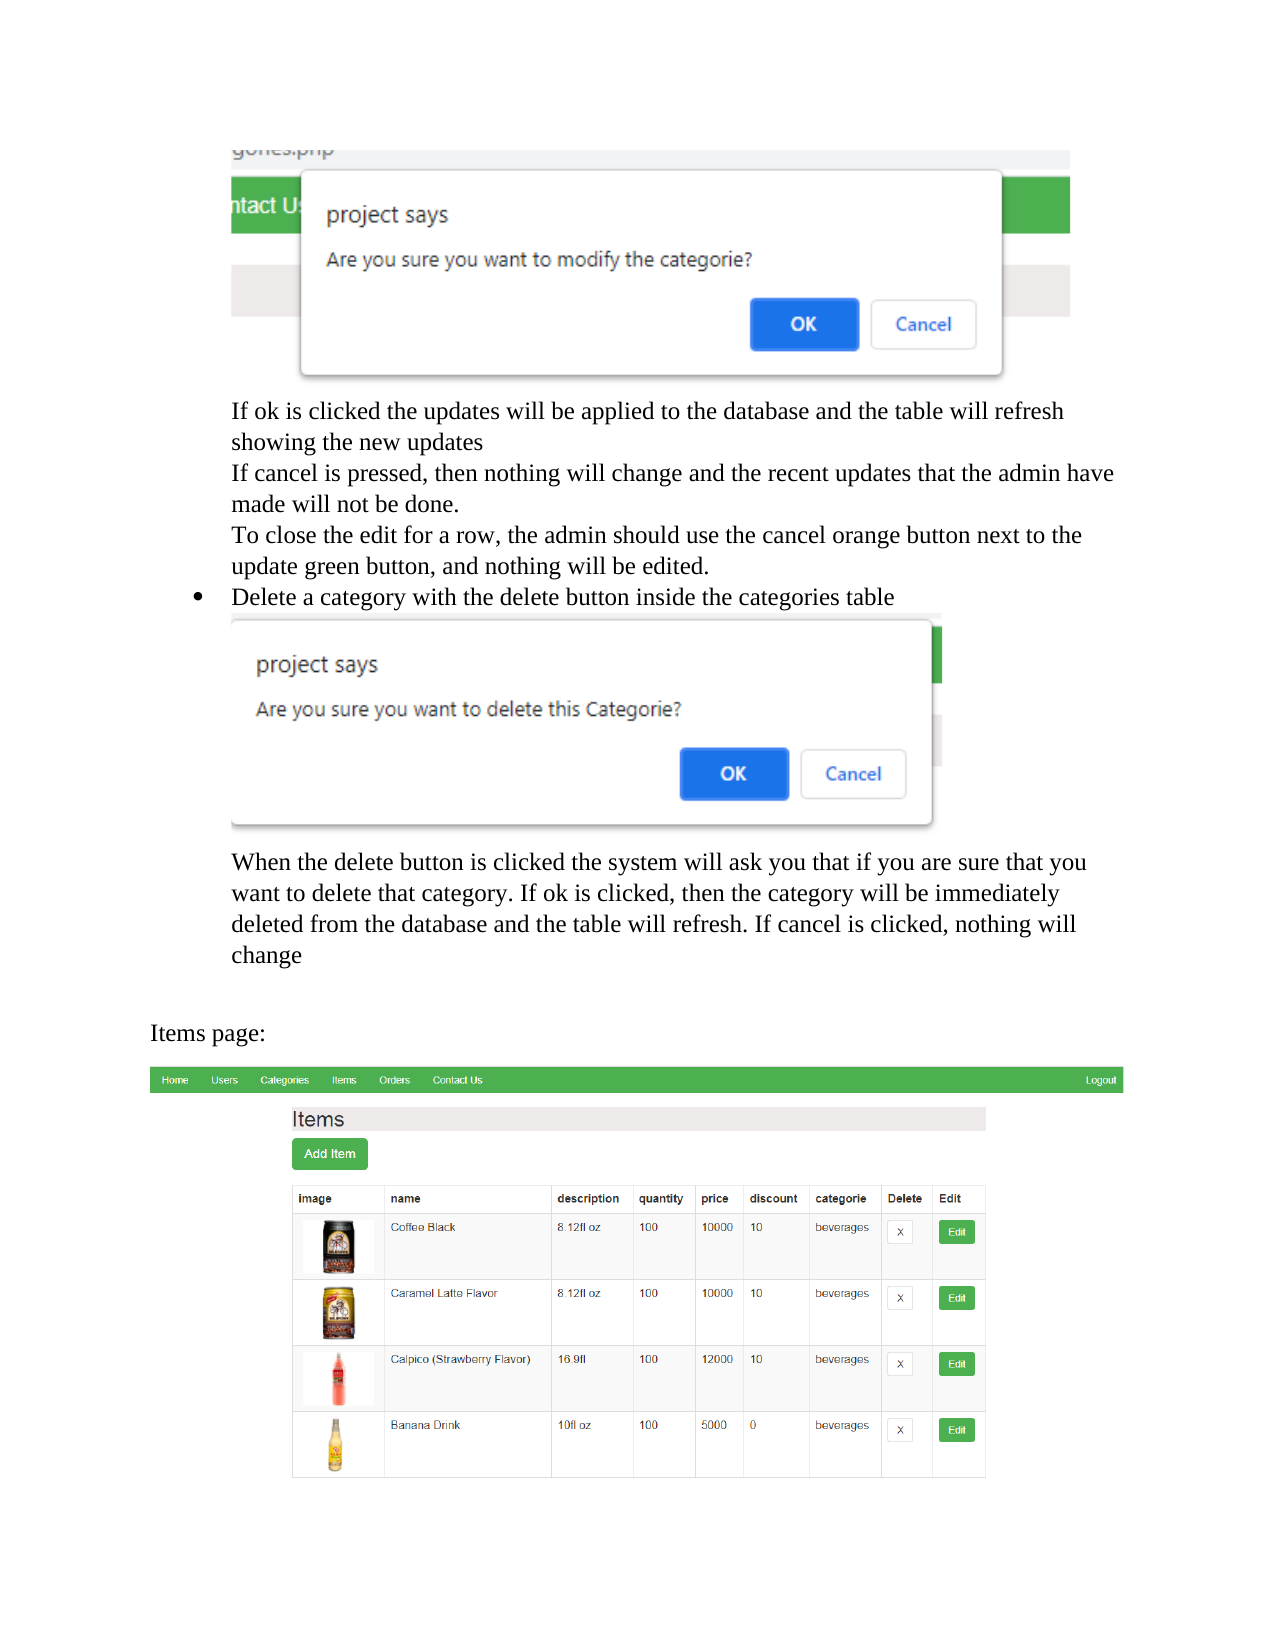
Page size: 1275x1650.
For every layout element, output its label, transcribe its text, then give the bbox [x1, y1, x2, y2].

picture [150, 1066, 1124, 1492]
list To close the edit for a row, the admin should use the cancel orange button next to the update green button, and nothing will be edited. [231, 520, 1125, 580]
picture [231, 613, 943, 845]
list If cancel is pressed, then nothing will change and the recent updates that the admin have made will not be done. [231, 458, 1125, 518]
list If ok is clicked the updates will be applied to the database and the table will refresh showing the new updates [231, 396, 1125, 456]
picture [231, 150, 1071, 394]
list When the delete button is clicked the system will ask you that if you are sure that you want to delete that category. If ok is clicked, then the category will be immediately deleted from the database and the table will refresh. If cancel is clicked, nothing will change [231, 847, 1125, 968]
text Items page: [150, 1018, 1125, 1047]
list Delete a category with the delete button inside the categories table [194, 582, 1125, 611]
